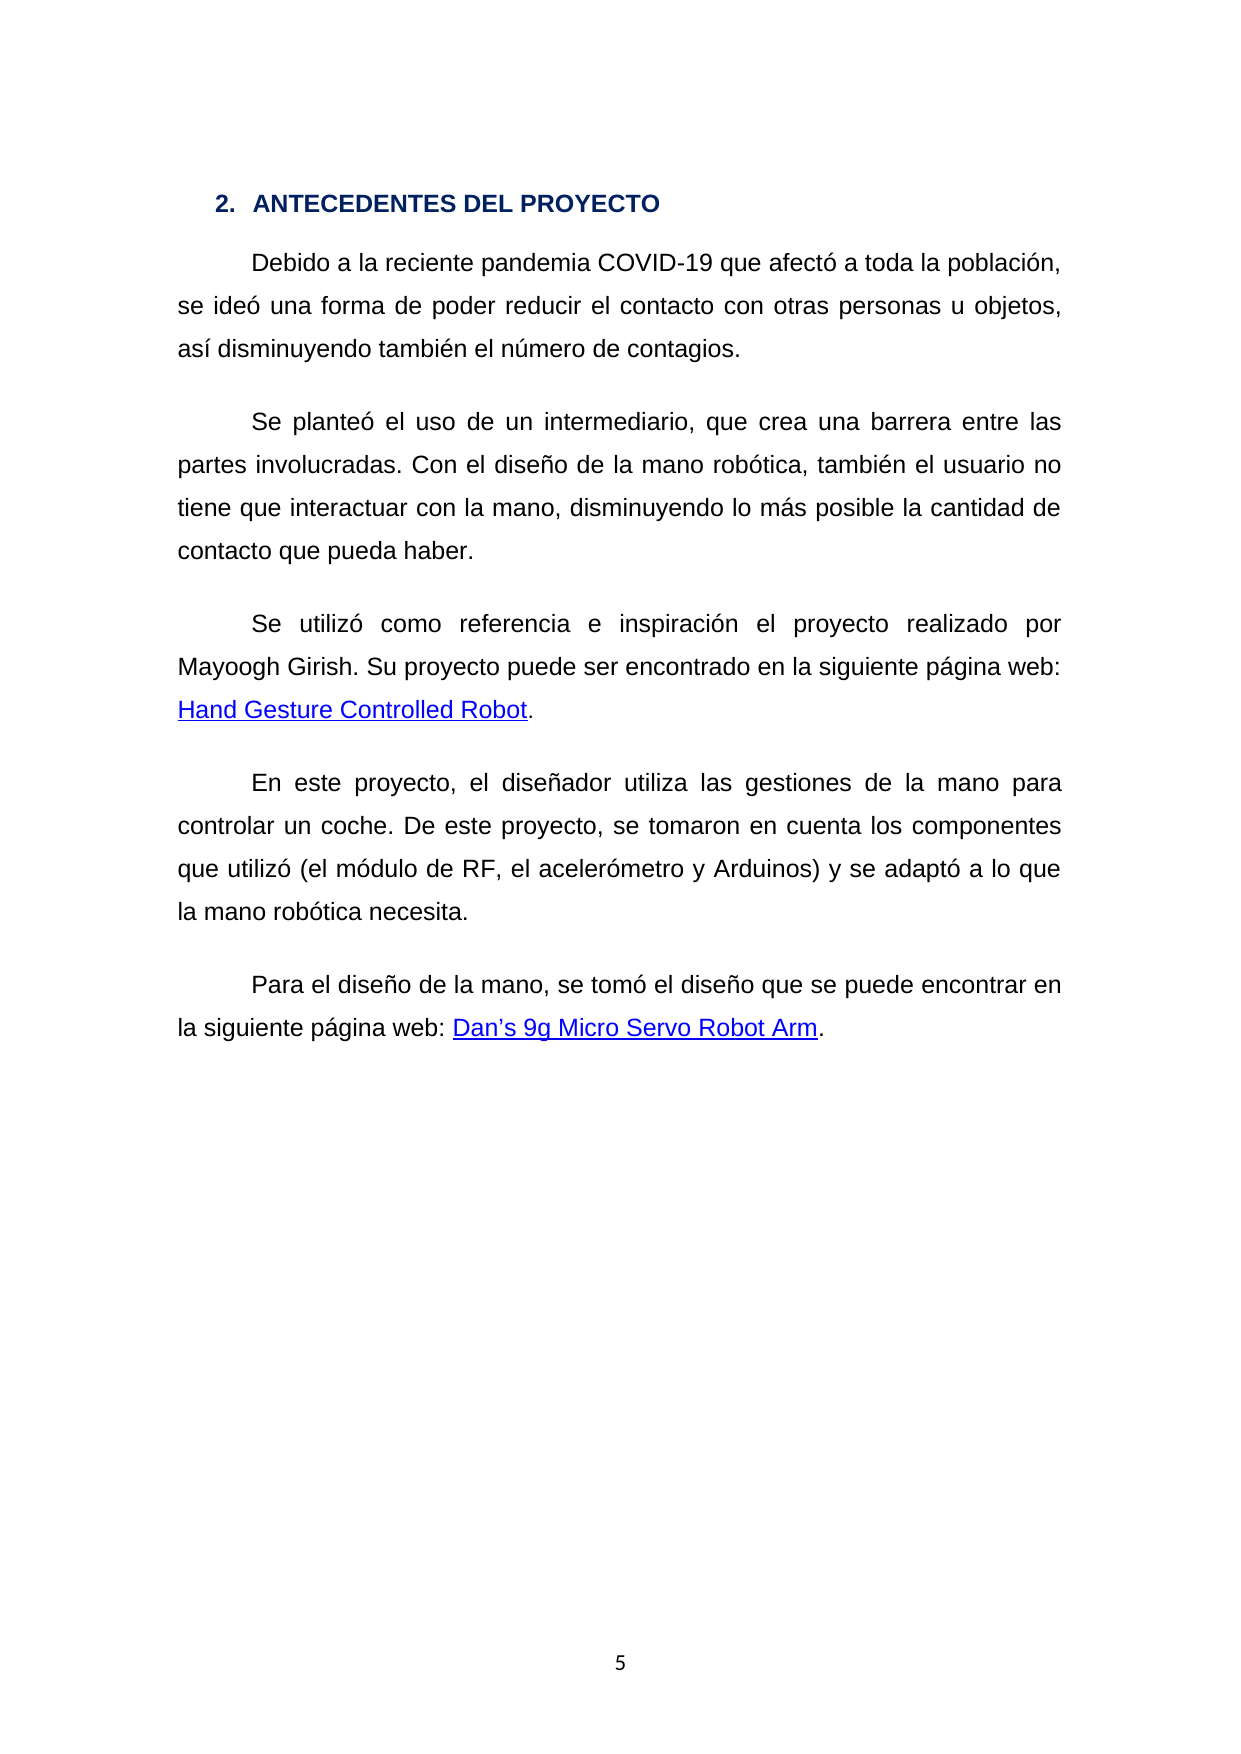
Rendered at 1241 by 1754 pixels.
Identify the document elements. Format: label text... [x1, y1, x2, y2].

text En este proyecto, el diseñador utiliza las gestiones de la mano para controlar un coche. De este proyecto, se tomaron en cuenta los componentes que utilizó (el módulo de RF, el acelerómetro y Arduinos) y se adaptó a lo que la mano robótica necesita. [177, 768, 1063, 926]
text Debido a la reciente pandemia COVID-19 que afectó a toda la población, se ideó una forma de poder reducir el contacto con otras personas u objetos, así disminuyendo también el número de contagios. [177, 248, 1063, 363]
text Se planteó el uso de un intermediario, que crea una barrera entre las partes involucradas. Con el diseño de la mano robótica, también el usuario no tiene que interactuar con la mano, disminuyendo lo más posible la cantidad de contacto que pueda haber. [177, 407, 1063, 565]
subtitle ANTECEDENTES DEL PROYECTO [215, 189, 1063, 218]
text Para el diseño de la mano, se tomó el diseño que se puede encontrar en la siguiente página web: Dan’s 9g Micro Servo Robot Arm. [177, 970, 1063, 1042]
text Se utilizó como referencia e inspiración el proyecto realizado por Mayoogh Girish. Su proyecto puede ser encontrado en la siguiente página web: Hand Gesture Controlled Robot. [177, 609, 1063, 724]
